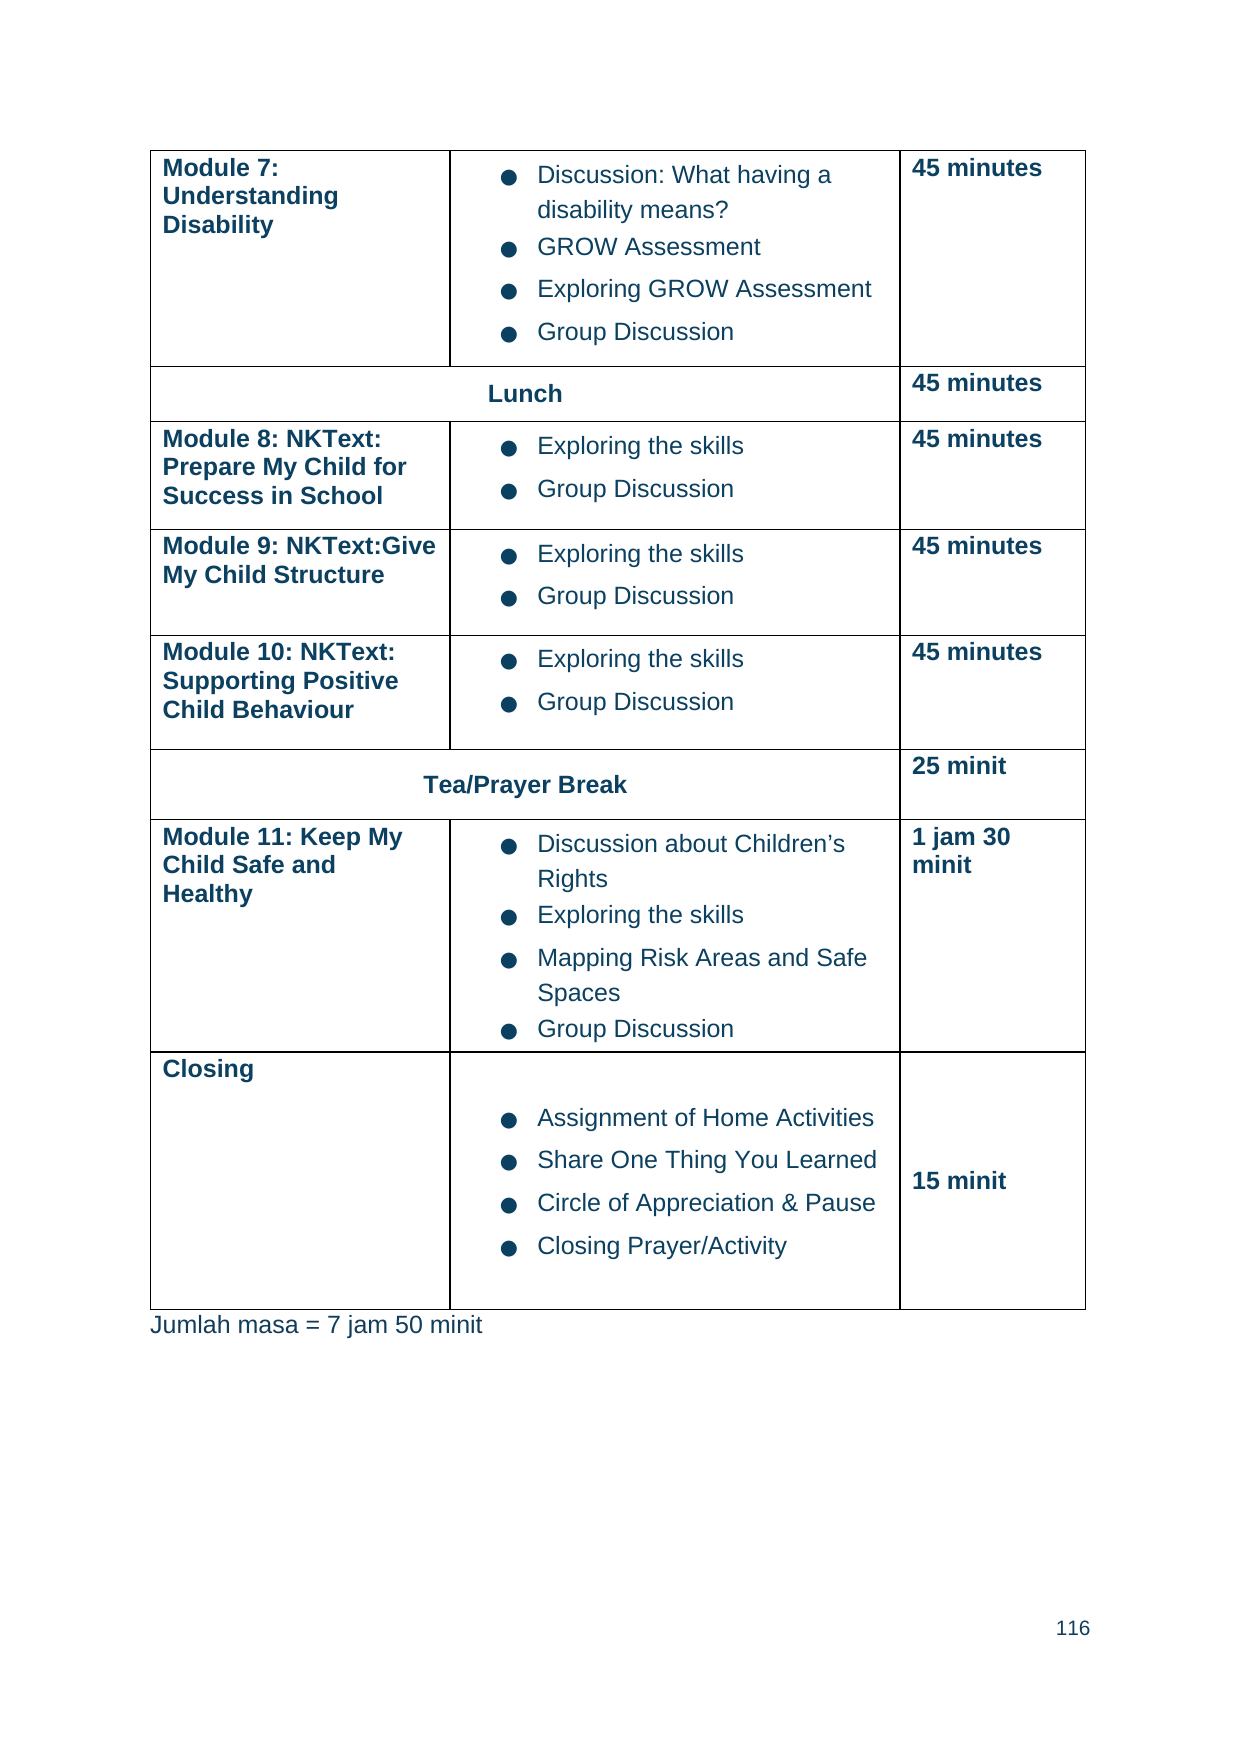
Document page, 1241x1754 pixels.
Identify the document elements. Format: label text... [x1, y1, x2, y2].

table_cell [1086, 749, 1091, 819]
table_cell 25 minit [901, 750, 1085, 819]
table_cell [1086, 819, 1091, 933]
table_cell 45 minutes [901, 367, 1085, 421]
table_cell [1086, 1280, 1091, 1309]
table_cell [1086, 366, 1091, 421]
table_cell [1086, 1165, 1091, 1279]
table_cell Module 10: NKText: Supporting Positive Child Behaviour [151, 636, 449, 748]
table_cell [1086, 529, 1091, 558]
table_cell 1 jam 30 minit [901, 820, 1085, 1051]
table_cell Lunch [151, 367, 899, 421]
table_cell [1086, 635, 1091, 748]
table_cell Exploring the skills Group Discussion [451, 636, 899, 748]
table_cell Discussion: What having a disability means? GROW Assessment Exploring GROW Assessment Group Discussion [451, 151, 899, 366]
table_cell Tea/Prayer Break [151, 750, 899, 819]
table_cell Module 7: Understanding Disability [151, 151, 449, 366]
table_cell Module 9: NKText:Give My Child Structure [151, 530, 449, 634]
table_cell Discussion about Children’s Rights Exploring the skills Mapping Risk Areas and Safe Spaces Group Discussion [451, 820, 899, 1051]
table_cell [1086, 933, 1091, 1051]
table_cell [1086, 150, 1091, 366]
table_cell Exploring the skills Group Discussion [451, 422, 899, 528]
table_cell 15 minit [901, 1053, 1085, 1309]
table_cell 45 minutes [901, 530, 1085, 634]
table_cell Closing [151, 1053, 449, 1309]
table_cell [1086, 421, 1091, 528]
table_cell Assignment of Home Activities Share One Thing You Learned Circle of Appreciation & Pause Closing Prayer/Activity [451, 1053, 899, 1309]
table_cell 45 minutes [901, 422, 1085, 528]
table_cell [1086, 558, 1091, 634]
table_cell 45 minutes [901, 636, 1085, 748]
table_cell Exploring the skills Group Discussion [451, 530, 899, 634]
table_cell [1086, 1051, 1091, 1165]
text Jumlah masa = 7 jam 50 minit [150, 1310, 1090, 1338]
table_cell 45 minutes [901, 151, 1085, 366]
table_cell Module 8: NKText: Prepare My Child for Success in School [151, 422, 449, 528]
table_cell Module 11: Keep My Child Safe and Healthy [151, 820, 449, 1051]
